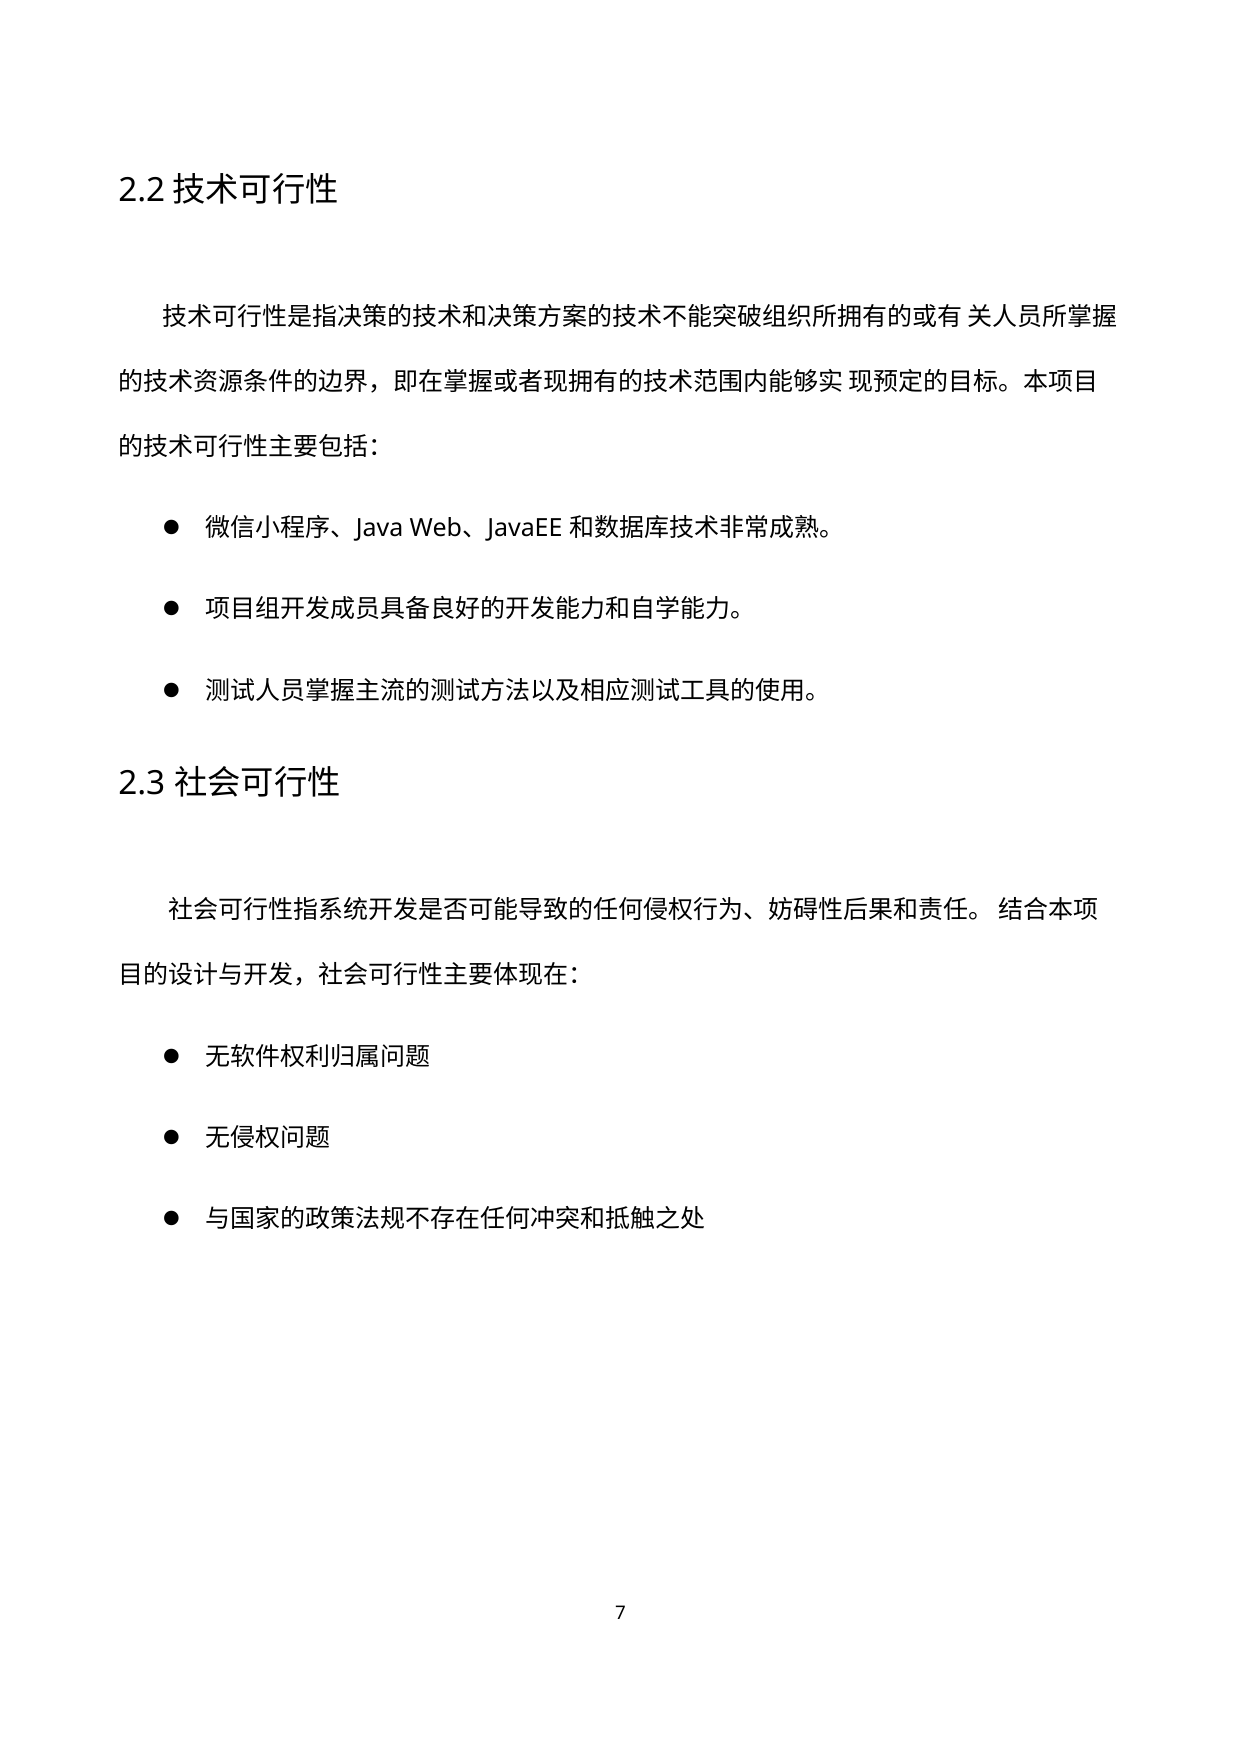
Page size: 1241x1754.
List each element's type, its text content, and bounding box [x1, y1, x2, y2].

list 与国家的政策法规不存在任何冲突和抵触之处 [162, 1184, 1122, 1249]
text 社会可行性指系统开发是否可能导致的任何侵权行为、妨碍性后果和责任。 结合本项目的设计与开发，社会可行性主要体现在： [118, 875, 1122, 1005]
list 项目组开发成员具备良好的开发能力和自学能力。 [162, 574, 1122, 639]
list 测试人员掌握主流的测试方法以及相应测试工具的使用。 [162, 656, 1122, 721]
list 微信小程序、Java Web、JavaEE 和数据库技术非常成熟。 [162, 493, 1122, 558]
text 技术可行性是指决策的技术和决策方案的技术不能突破组织所拥有的或有 关人员所掌握的技术资源条件的边界，即在掌握或者现拥有的技术范围内能够实 现预定的目标。本项目的技术可行性主要包括： [118, 282, 1122, 477]
list 无软件权利归属问题 [162, 1022, 1122, 1087]
subtitle 2.3 社会可行性 [118, 748, 1122, 813]
list 无侵权问题 [162, 1103, 1122, 1168]
subtitle 2.2技术可行性 [118, 155, 1122, 220]
